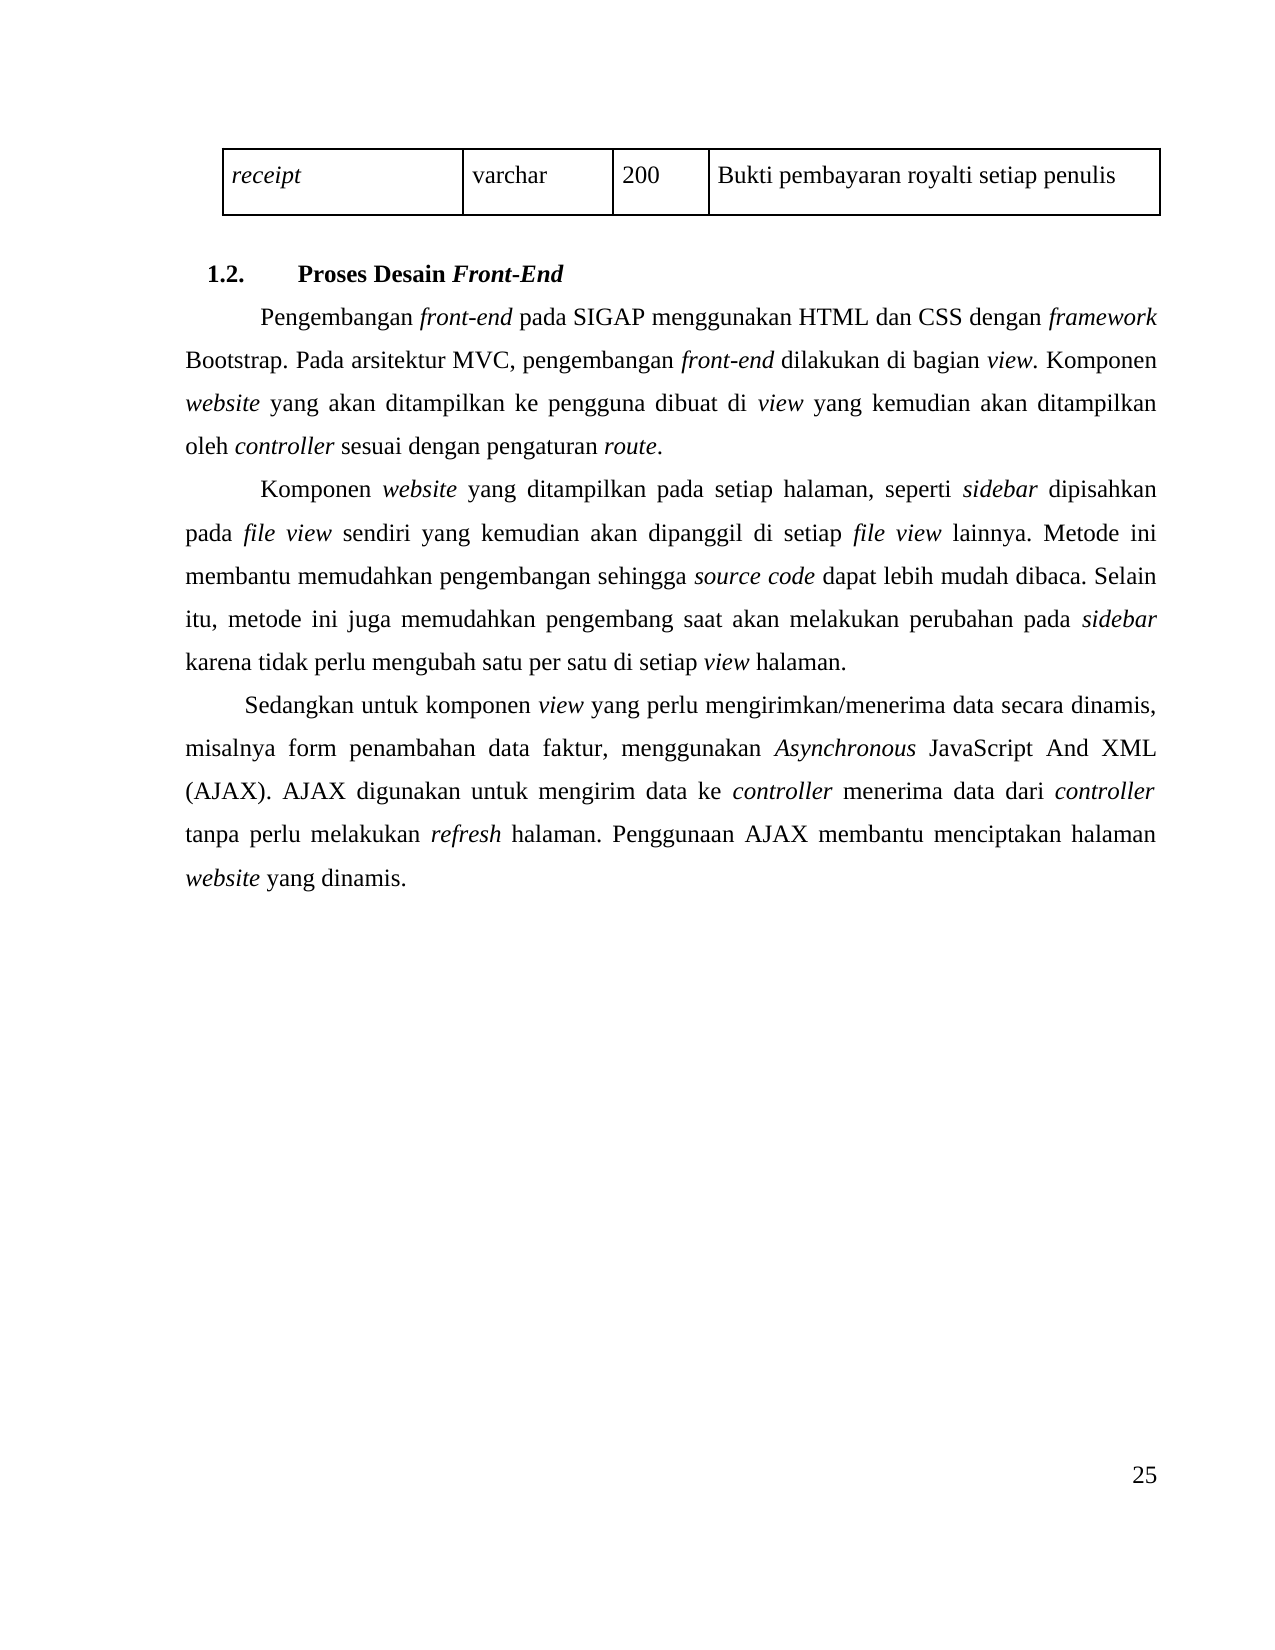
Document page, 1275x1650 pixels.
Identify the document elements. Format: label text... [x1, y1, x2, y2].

table_cell 200 [614, 150, 708, 214]
table_cell receipt [224, 150, 462, 214]
text Pengembangan front-end pada SIGAP menggunakan HTML dan CSS dengan framework Bootstrap. Pada arsitektur MVC, pengembangan front-end dilakukan di bagian view. Komponen website yang akan ditampilkan ke pengguna dibuat di view yang kemudian akan ditampilkan oleh controller sesuai dengan pengaturan route. [185, 302, 1157, 460]
table_cell varchar [464, 150, 612, 214]
subtitle Proses Desain Front-End [185, 259, 1157, 288]
text Komponen website yang ditampilkan pada setiap halaman, seperti sidebar dipisahkan pada file view sendiri yang kemudian akan dipanggil di setiap file view lainnya. Metode ini membantu memudahkan pengembangan sehingga source code dapat lebih mudah dibaca. Selain itu, metode ini juga memudahkan pengembang saat akan melakukan perubahan pada sidebar karena tidak perlu mengubah satu per satu di setiap view halaman. [185, 474, 1157, 676]
table_cell Bukti pembayaran royalti setiap penulis [710, 150, 1159, 214]
text Sedangkan untuk komponen view yang perlu mengirimkan/menerima data secara dinamis, misalnya form penambahan data faktur, menggunakan Asynchronous JavaScript And XML (AJAX). AJAX digunakan untuk mengirim data ke controller menerima data dari controller tanpa perlu melakukan refresh halaman. Penggunaan AJAX membantu menciptakan halaman website yang dinamis. [185, 690, 1157, 891]
